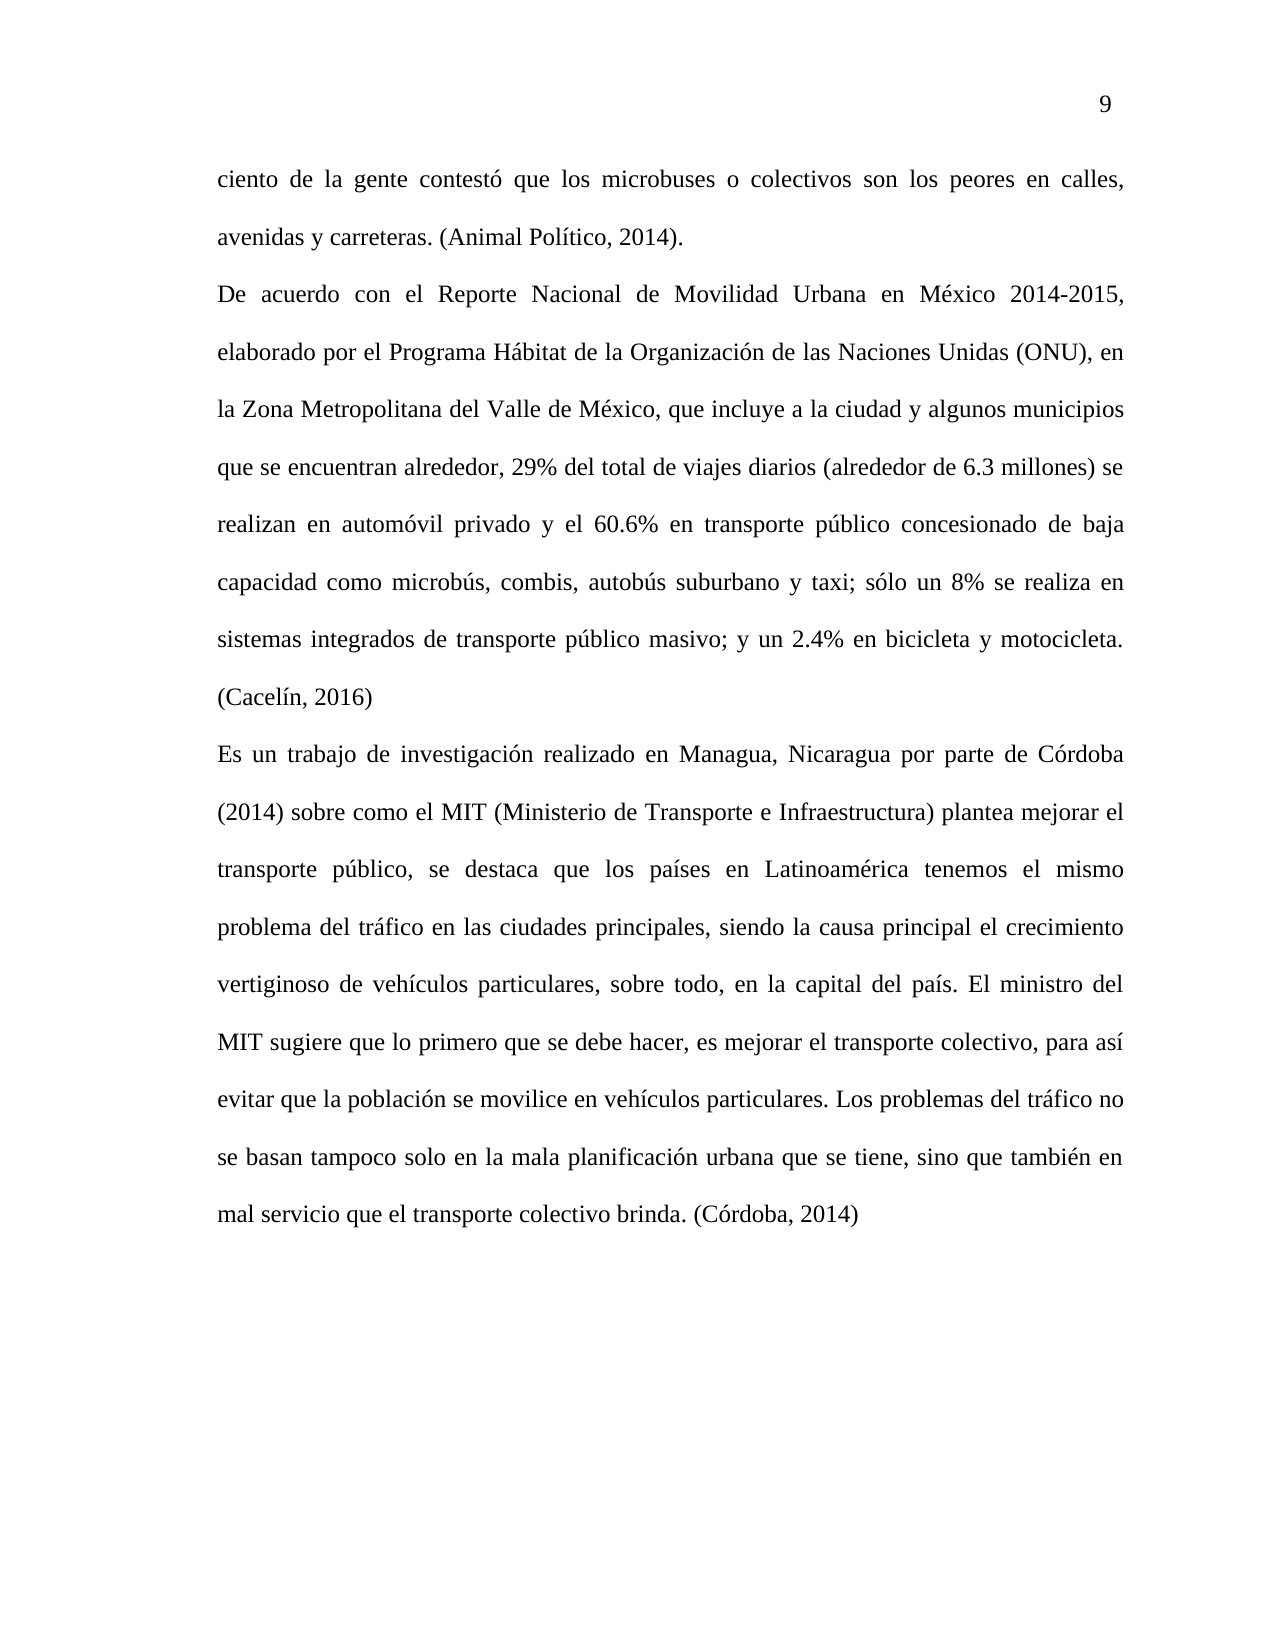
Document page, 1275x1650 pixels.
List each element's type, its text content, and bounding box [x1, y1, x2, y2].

text Es un trabajo de investigación realizado en Managua, Nicaragua por parte de Córdoba (2014) sobre como el MIT (Ministerio de Transporte e Infraestructura) plantea mejorar el transporte público, se destaca que los países en Latinoamérica tenemos el mismo problema del tráfico en las ciudades principales, siendo la causa principal el crecimiento vertiginoso de vehículos particulares, sobre todo, en la capital del país. El ministro del MIT sugiere que lo primero que se debe hacer, es mejorar el transporte colectivo, para así evitar que la población se movilice en vehículos particulares. Los problemas del tráfico no se basan tampoco solo en la mala planificación urbana que se tiene, sino que también en mal servicio que el transporte colectivo brinda. [217, 739, 1125, 1228]
text De acuerdo con el Reporte Nacional de Movilidad Urbana en México 2014-2015, elaborado por el Programa Hábitat de la Organización de las Naciones Unidas (ONU), en la Zona Metropolitana del Valle de México, que incluye a la ciudad y algunos municipios que se encuentran alrededor, 29% del total de viajes diarios (alrededor de 6.3 millones) se realizan en automóvil privado y el 60.6% en transporte público concesionado de baja capacidad como microbús, combis, autobús suburbano y taxi; sólo un 8% se realiza en sistemas integrados de transporte público masivo; y un 2.4% en bicicleta y motocicleta. [217, 279, 1125, 711]
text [217, 164, 1125, 251]
